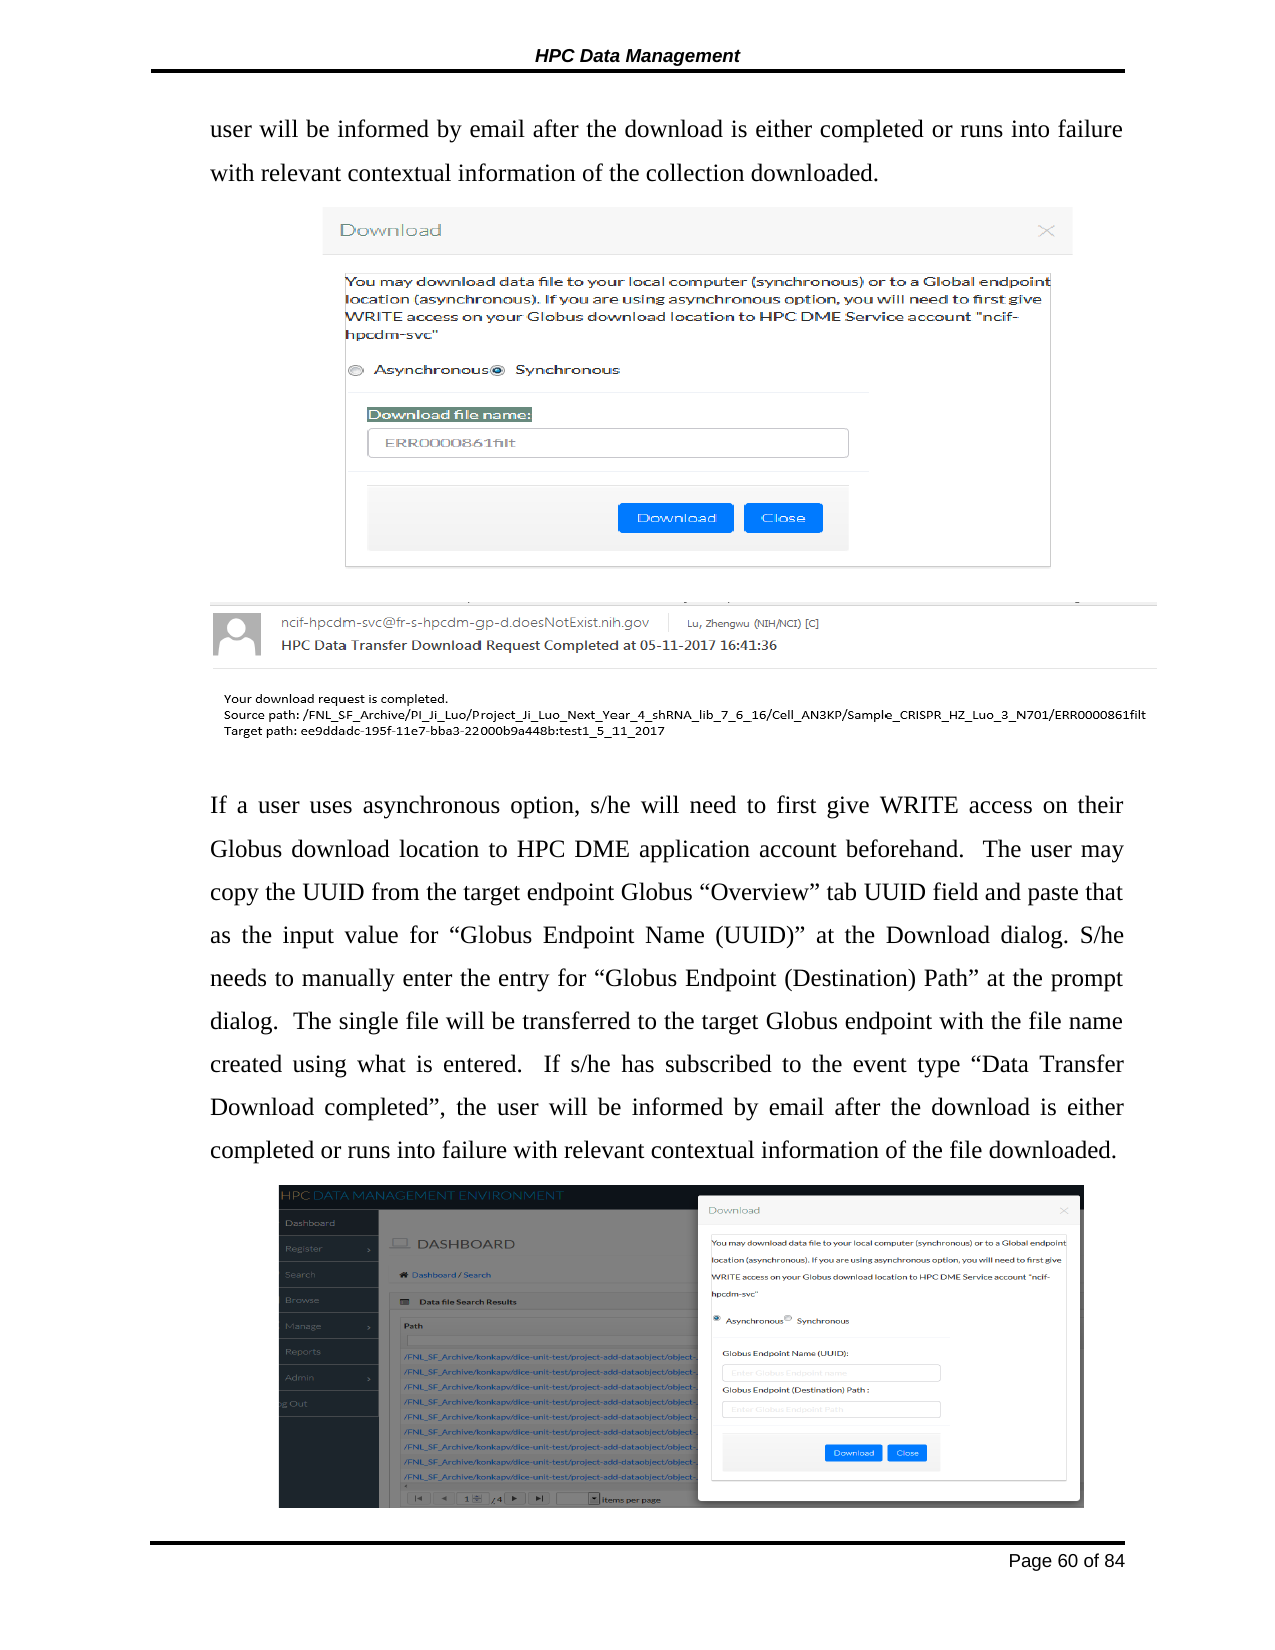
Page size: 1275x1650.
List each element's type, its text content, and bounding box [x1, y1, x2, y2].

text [210, 114, 1125, 186]
picture [322, 207, 1073, 582]
picture [278, 1185, 1084, 1508]
text If a user uses asynchronous option, s/he will need to first give WRITE access on their Globus download location to HPC DME application account beforehand. The user may copy the UUID from the target endpoint Globus “Overview” tab UUID field and paste that as the input value for “Globus Endpoint Name (UUID)” at the Download dialog. S/he needs to manually enter the entry for “Globus Endpoint (Destination) Path” at the prompt dialog. The single file will be transferred to the target Globus endpoint with the file name created using what is entered. If s/he has subscribed to the event type “Data Transfer Download completed”, the user will be informed by email after the download is either completed or runs into failure with relevant contextual information of the file downloaded. [210, 791, 1125, 1164]
picture [210, 602, 1157, 770]
